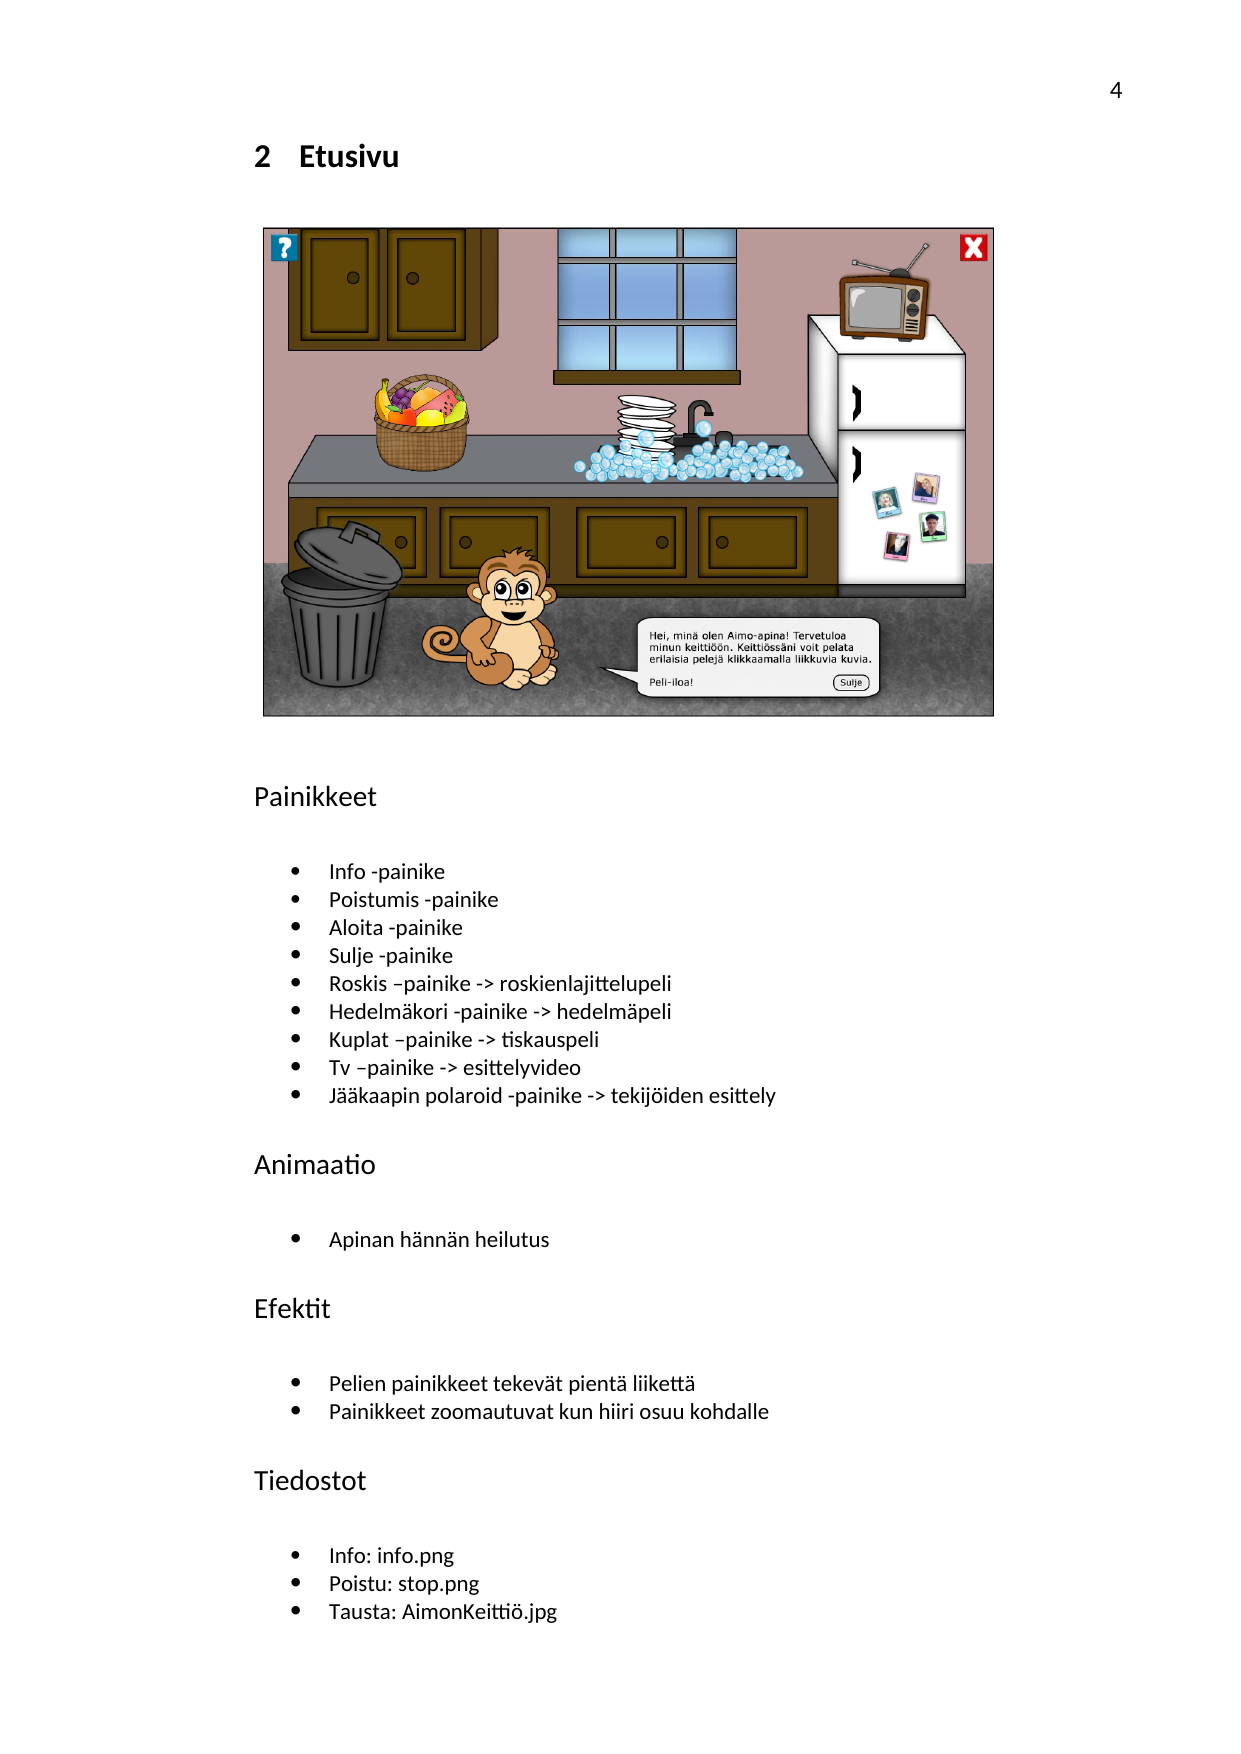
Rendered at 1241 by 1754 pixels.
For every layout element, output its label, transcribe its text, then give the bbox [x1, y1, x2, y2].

list Info: info.png [291, 1541, 1122, 1569]
list Poistumis -painike [291, 885, 1122, 913]
list Pelien painikkeet tekevät pientä liikettä [291, 1369, 1122, 1397]
subtitle Tiedostot [254, 1462, 1122, 1498]
subtitle Painikkeet [254, 778, 1122, 814]
list Poistu: stop.png [291, 1569, 1122, 1597]
picture [253, 221, 1004, 726]
list Roskis –painike -> roskienlajittelupeli [291, 969, 1122, 997]
list Tv –painike -> esittelyvideo [291, 1053, 1122, 1081]
list Apinan hännän heilutus [291, 1225, 1122, 1253]
list Aloita -painike [291, 913, 1122, 941]
list Jääkaapin polaroid -painike -> tekijöiden esittely [291, 1081, 1122, 1109]
list Tausta: AimonKeittiö.jpg [291, 1597, 1122, 1625]
subtitle Animaatio [254, 1146, 1122, 1182]
subtitle Efektit [254, 1290, 1122, 1326]
list Painikkeet zoomautuvat kun hiiri osuu kohdalle [291, 1397, 1122, 1425]
list Info -painike [291, 857, 1122, 885]
list Kuplat –painike -> tiskauspeli [291, 1025, 1122, 1053]
subtitle Etusivu [254, 135, 1122, 176]
list Hedelmäkori -painike -> hedelmäpeli [291, 997, 1122, 1025]
list Sulje -painike [291, 941, 1122, 969]
